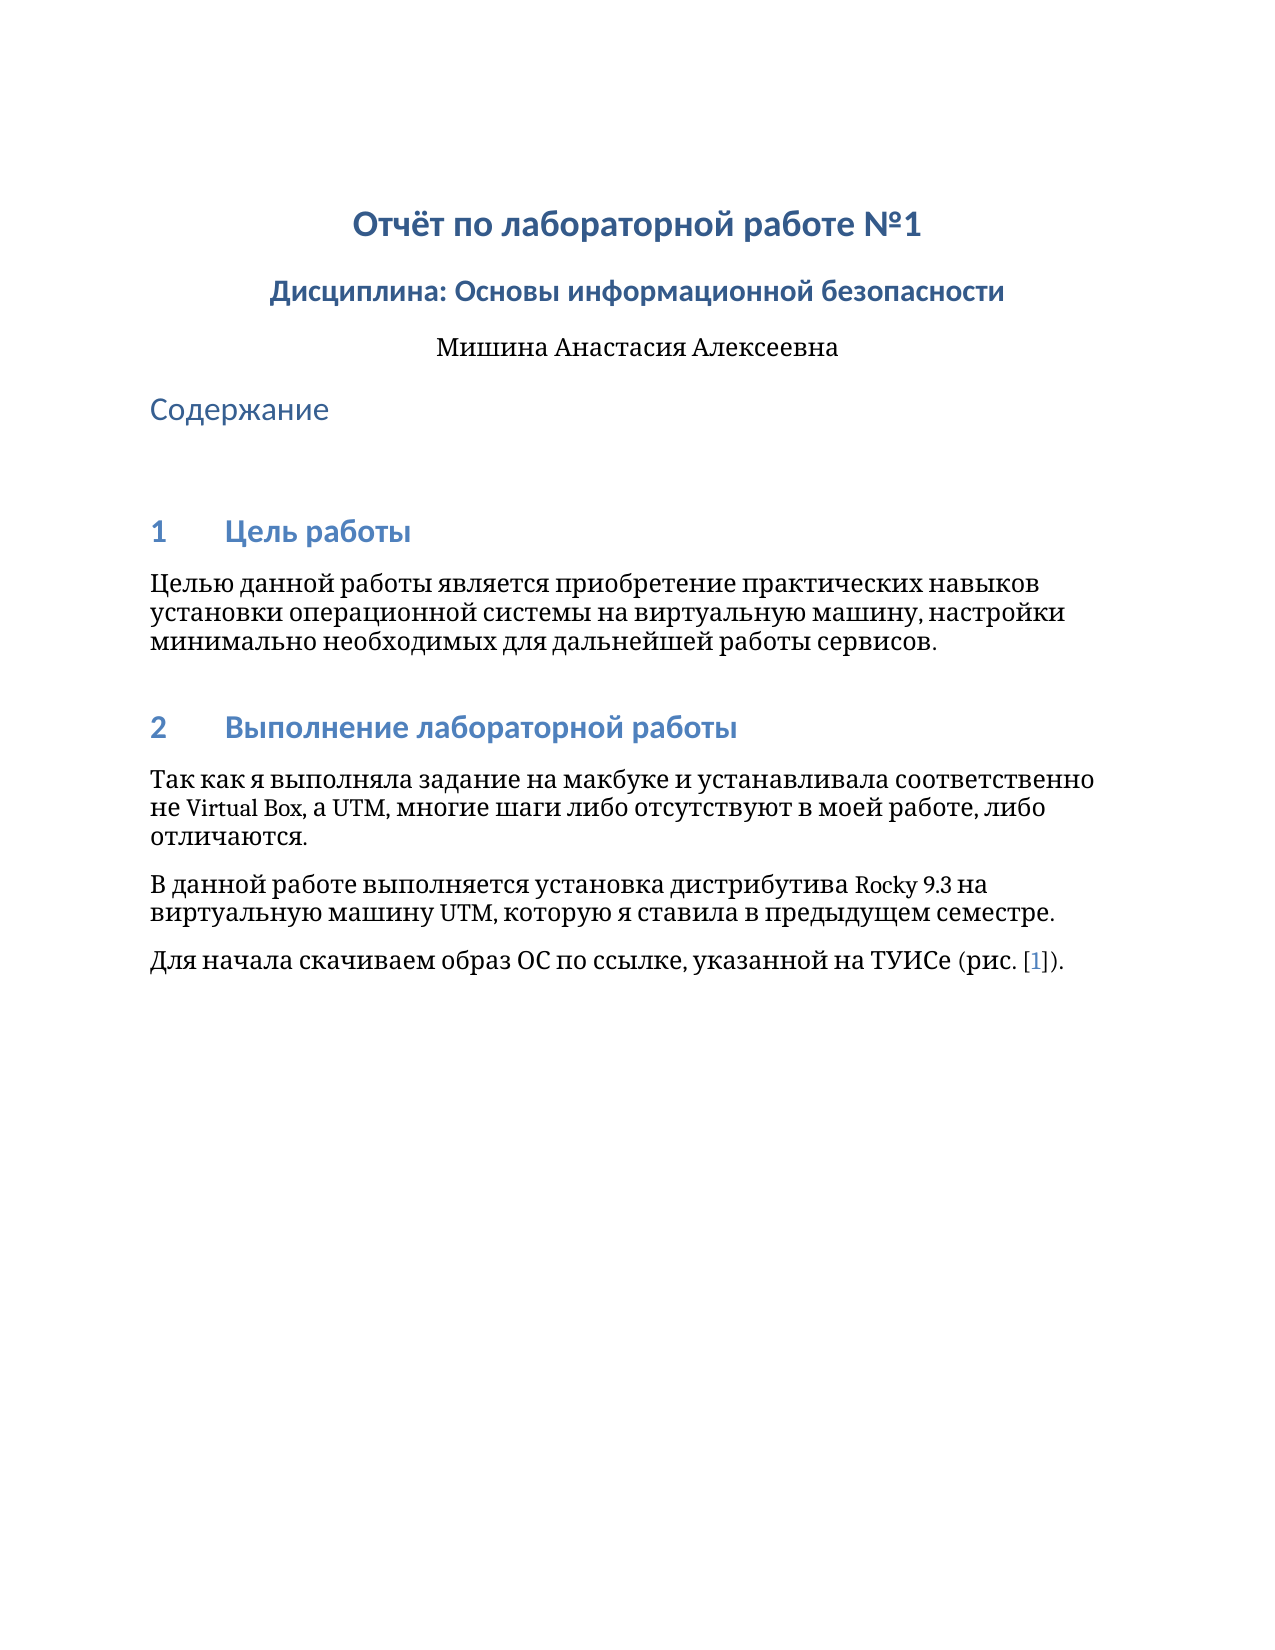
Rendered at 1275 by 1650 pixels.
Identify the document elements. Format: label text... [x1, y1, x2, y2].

text Так как я выполняла задание на макбуке и устанавливала соответственно не Virtual Box, а UTM, многие шаги либо отсутствуют в моей работе, либо отличаются. [150, 766, 1125, 852]
title Отчёт по лабораторной работе №1 [150, 200, 1125, 246]
text Целью данной работы является приобретение практических навыков установки операционной системы на виртуальную машину, настройки минимально необходимых для дальнейшей работы сервисов. [150, 570, 1125, 656]
subtitle 1 Цель работы [150, 510, 1125, 551]
subtitle Дисциплина: Основы информационной безопасности [150, 271, 1125, 309]
text Для начала скачиваем образ ОС по ссылке, указанной на ТУИСе (рис. [1]). [150, 947, 1125, 976]
text Мишина Анастасия Алексеевна [150, 334, 1125, 363]
subtitle 2 Выполнение лабораторной работы [150, 706, 1125, 747]
text В данной работе выполняется установка дистрибутива Rocky 9.3 на виртуальную машину UTM, которую я ставила в предыдущем семестре. [150, 871, 1125, 928]
